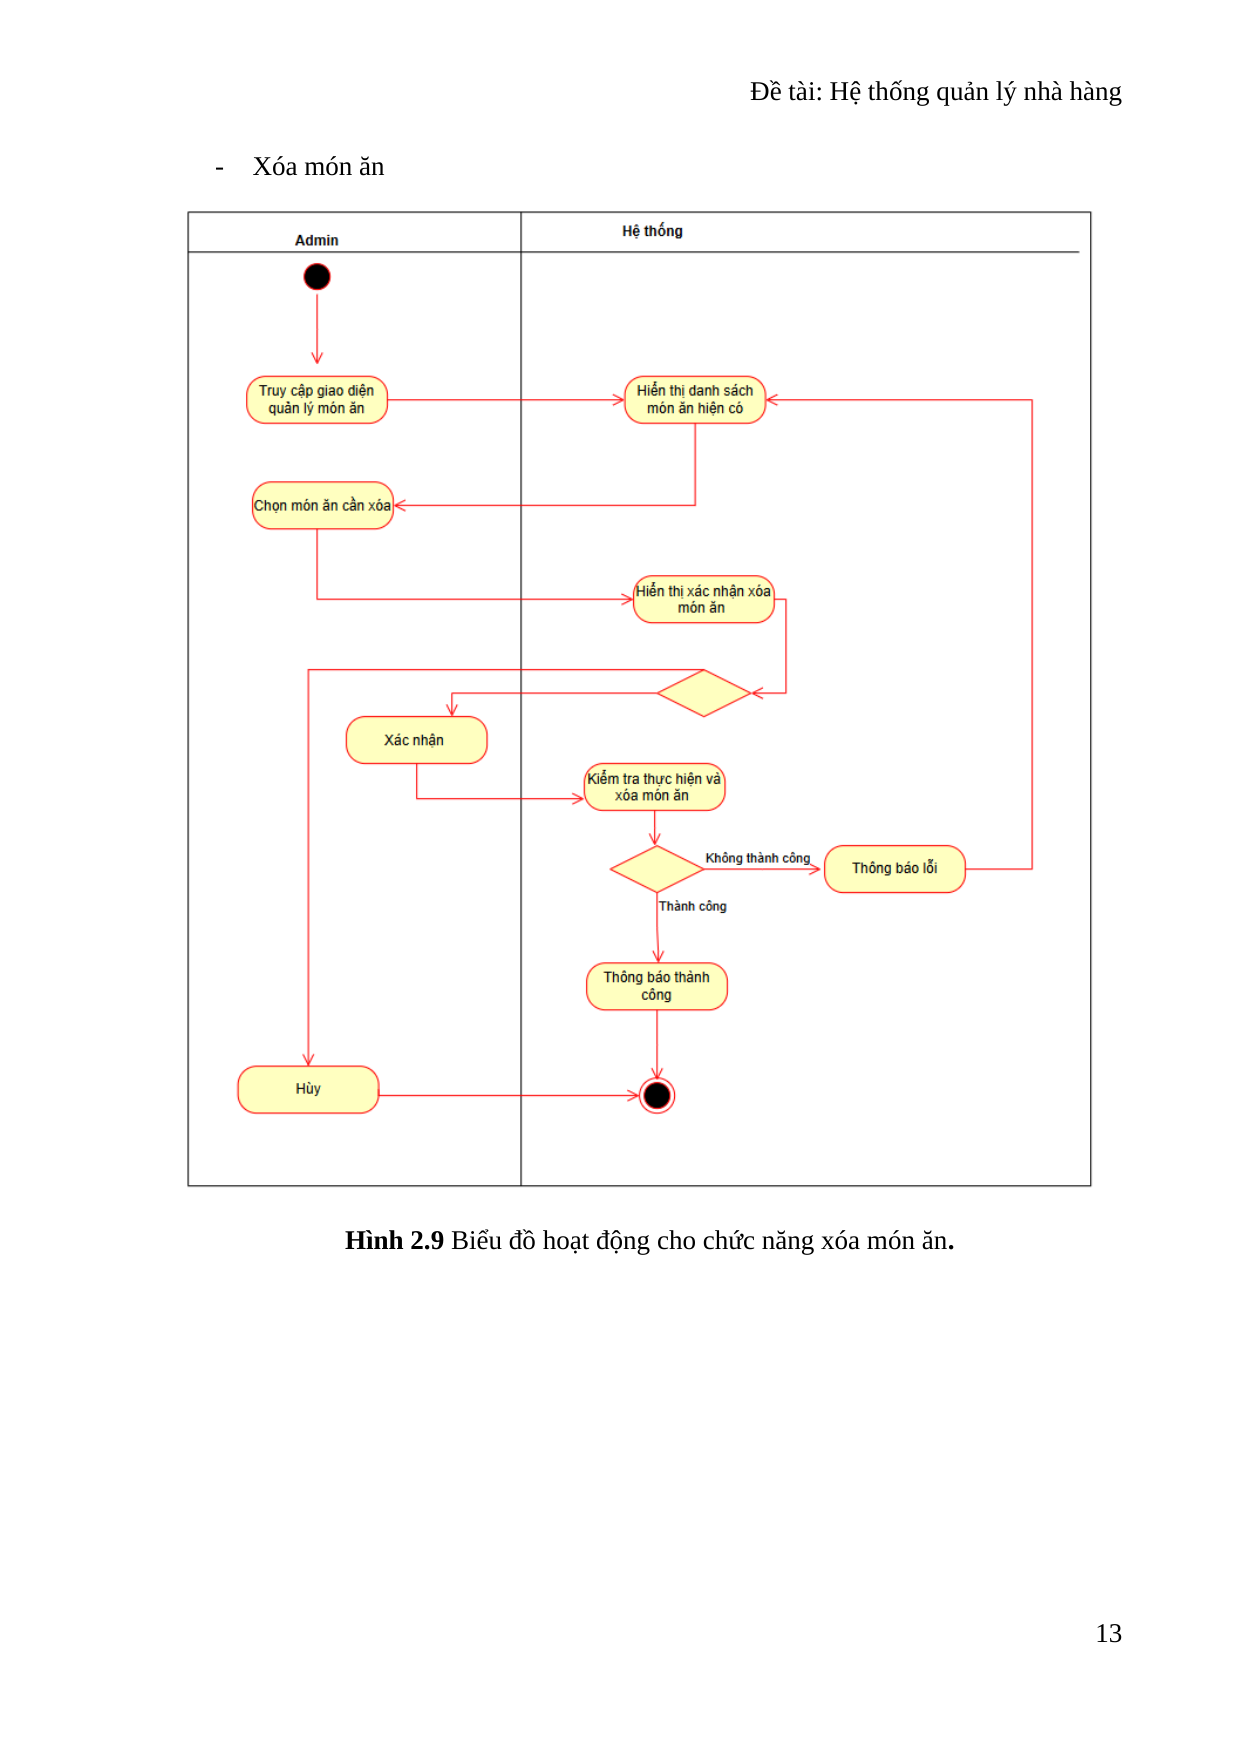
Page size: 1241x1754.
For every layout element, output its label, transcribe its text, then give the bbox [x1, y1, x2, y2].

picture [177, 208, 1123, 1197]
list Xóa món ăn [215, 150, 1122, 181]
